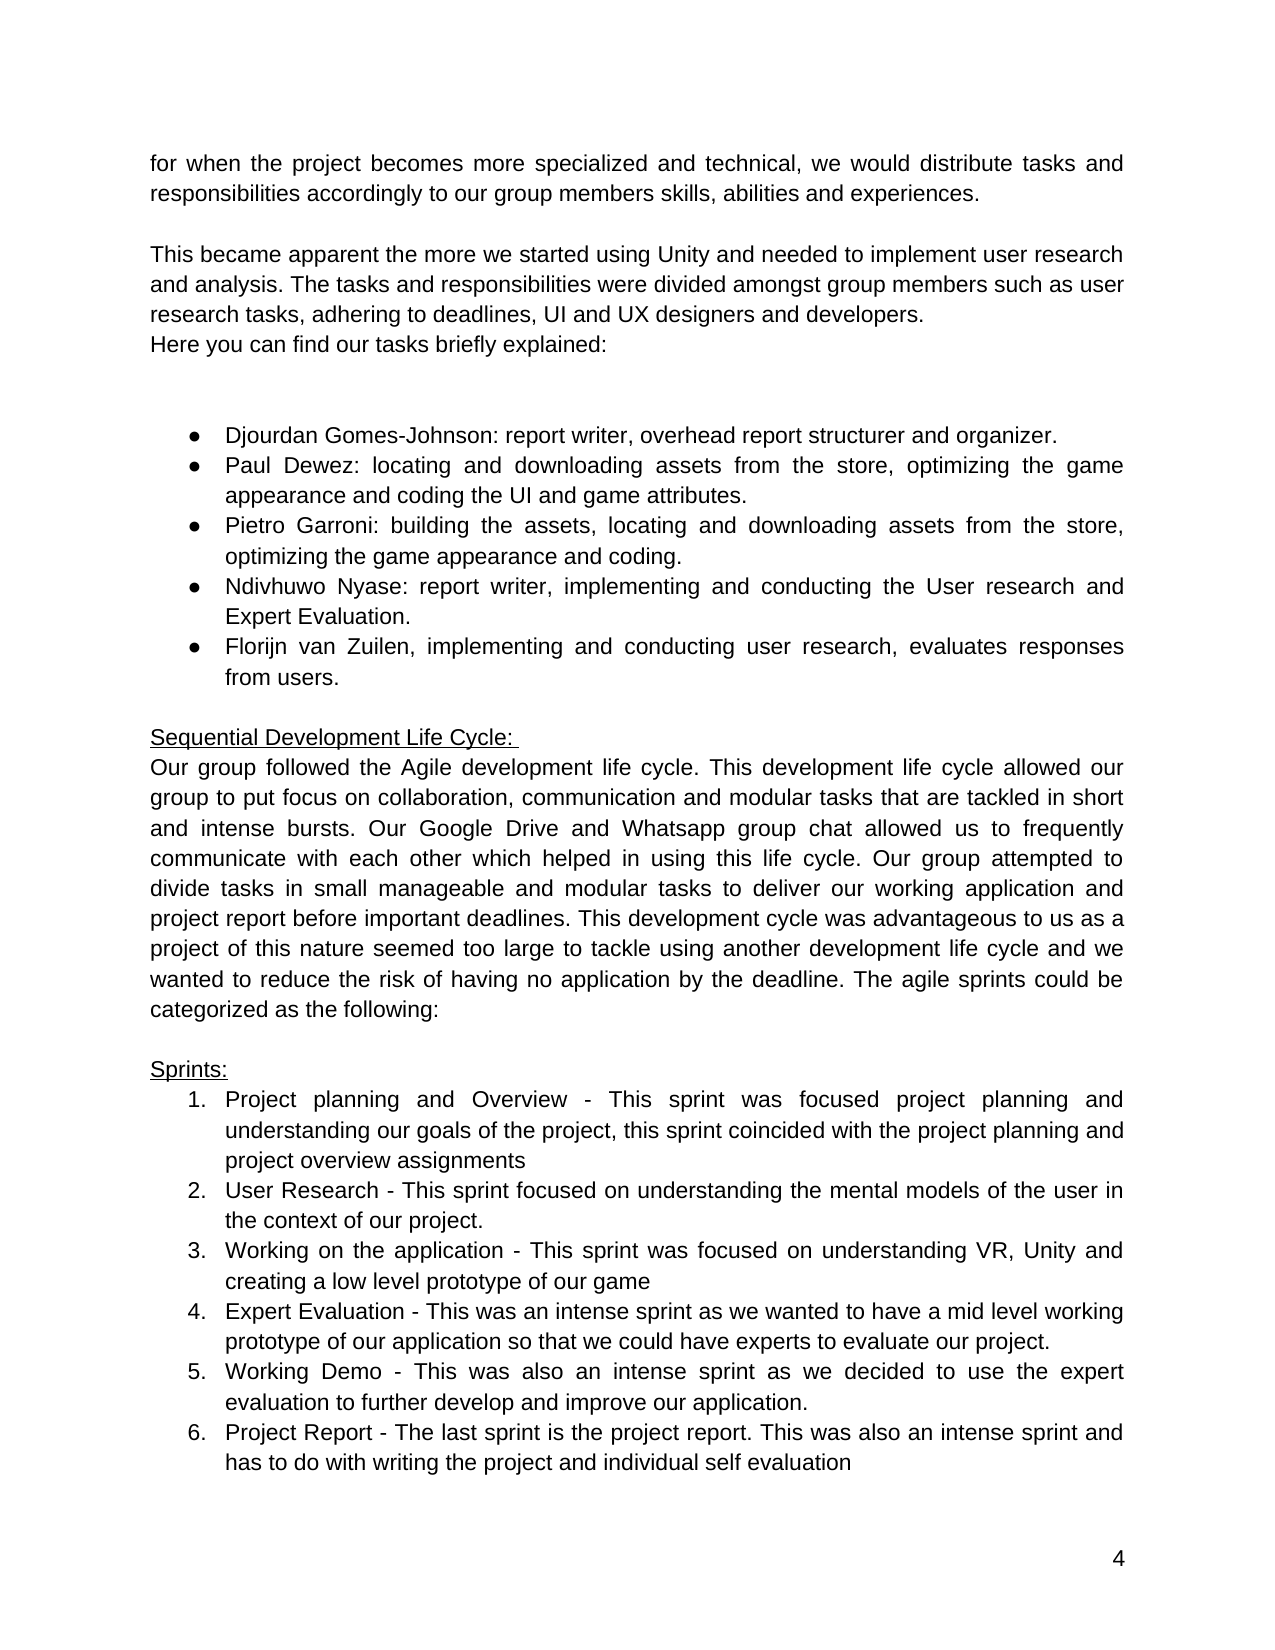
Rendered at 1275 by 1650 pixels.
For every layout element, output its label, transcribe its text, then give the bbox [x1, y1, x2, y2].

list Pietro Garroni: building the assets, locating and downloading assets from the store, optimizing the game appearance and coding. [187, 512, 1125, 569]
text Here you can find our tasks briefly explained: [150, 331, 1125, 358]
list Florijn van Zuilen, implementing and conducting user research, evaluates responses from users. [187, 633, 1125, 690]
list Paul Dewez: locating and downloading assets from the store, optimizing the game appearance and coding the UI and game attributes. [187, 452, 1125, 509]
list Working Demo - This was also an intense sprint as we decided to use the expert evaluation to further develop and improve our application. [187, 1358, 1125, 1415]
text Our group followed the Agile development life cycle. This development life cycle allowed our group to put focus on collaboration, communication and modular tasks that are tackled in short and intense bursts. Our Google Drive and Whatsapp group chat allowed us to frequently communicate with each other which helped in using this life cycle. Our group attempted to divide tasks in small manageable and modular tasks to deliver our working application and project report before important deadlines. This development cycle was advantageous to us as a project of this nature seemed too large to tackle using another development life cycle and we wanted to reduce the risk of having no application by the deadline. The agile sprints could be categorized as the following: [150, 754, 1125, 1022]
text This became apparent the more we started using Unity and needed to implement user research and analysis. The tasks and responsibilities were divided amongst group members such as user research tasks, adhering to deadlines, UI and UX designers and developers. [150, 241, 1125, 327]
list Project Report - The last sprint is the project report. This was also an intense sprint and has to do with writing the project and individual self evaluation [187, 1419, 1125, 1475]
list Djourdan Gomes-Johnson: report writer, overhead report structurer and organizer. [187, 422, 1125, 448]
list Ndivhuwo Nyase: report writer, implementing and conducting the User research and Expert Evaluation. [187, 573, 1125, 629]
list User Research - This sprint focused on understanding the mental models of the user in the context of our project. [187, 1177, 1125, 1234]
list Expert Evaluation - This was an intense sprint as we wanted to have a mid level working prototype of our application so that we could have experts to evaluate our project. [187, 1298, 1125, 1354]
list Project planning and Overview - This sprint was focused project planning and understanding our goals of the project, this sprint coincided with the project planning and project overview assignments [187, 1086, 1125, 1173]
subtitle Sequential Development Life Cycle: [150, 724, 1125, 750]
list Working on the application - This sprint was focused on understanding VR, Unity and creating a low level prototype of our game [187, 1237, 1125, 1294]
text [150, 150, 1125, 207]
subtitle Sprints: [150, 1056, 1125, 1083]
